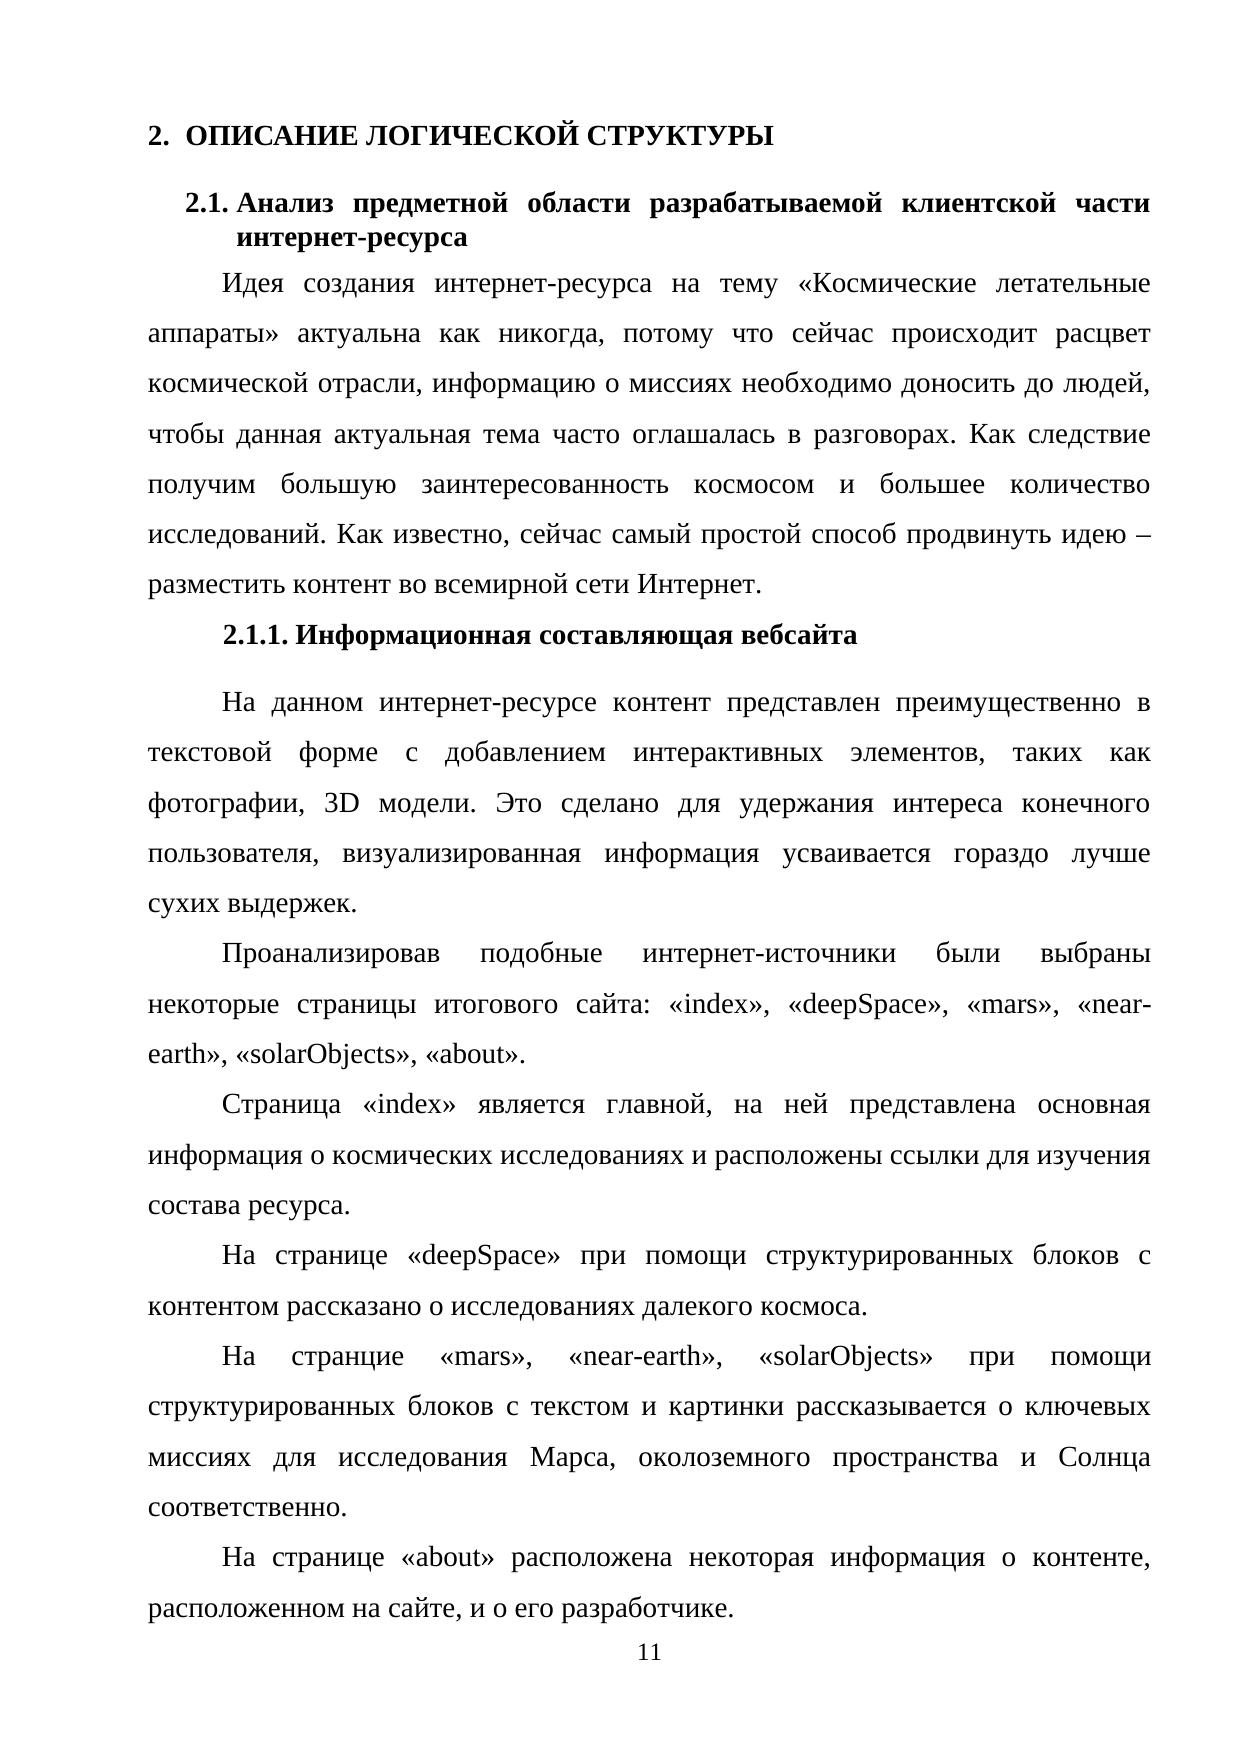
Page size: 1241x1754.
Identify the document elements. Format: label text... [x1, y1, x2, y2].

text Страница «index» является главной, на ней представлена основная информация о космических исследованиях и расположены ссылки для изучения состава ресурса. [148, 1087, 1152, 1221]
text Анализ предметной области разрабатываемой клиентской части интернет-ресурса [185, 185, 1151, 252]
text На странцие «mars», «near-earth», «solarObjects» при помощи структурированных блоков с текстом и картинки рассказывается о ключевых миссиях для исследования Марса, околоземного пространства и Солнца соответственно. [148, 1338, 1152, 1523]
text Информационная составляющая вебсайта [223, 617, 1152, 651]
text Проанализировав подобные интернет-источники были выбраны некоторые страницы итогового сайта: «index», «deepSpace», «mars», «near-earth», «solarObjects», «about». [148, 936, 1152, 1070]
text На странице «about» расположена некоторая информация о контенте, расположенном на сайте, и о его разработчике. [148, 1539, 1152, 1623]
text На данном интернет-ресурсе контент представлен преимущественно в текстовой форме с добавлением интерактивных элементов, таких как фотографии, 3D модели. Это сделано для удержания интереса конечного пользователя, визуализированная информация усваивается гораздо лучше сухих выдержек. [148, 684, 1152, 919]
text На странице «deepSpace» при помощи структурированных блоков с контентом рассказано о исследованиях далекого космоса. [148, 1237, 1152, 1321]
text Идея создания интернет-ресурса на тему «Космические летательные аппараты» актуальна как никогда, потому что сейчас происходит расцвет космической отрасли, информацию о миссиях необходимо доносить до людей, чтобы данная актуальная тема часто оглашалась в разговорах. Как следствие получим большую заинтересованность космосом и большее количество исследований. Как известно, сейчас самый простой способ продвинуть идею – разместить контент во всемирной сети Интернет. [148, 265, 1152, 600]
title ОПИСАНИЕ ЛОГИЧЕСКОЙ СТРУКТУРЫ [148, 118, 1151, 152]
